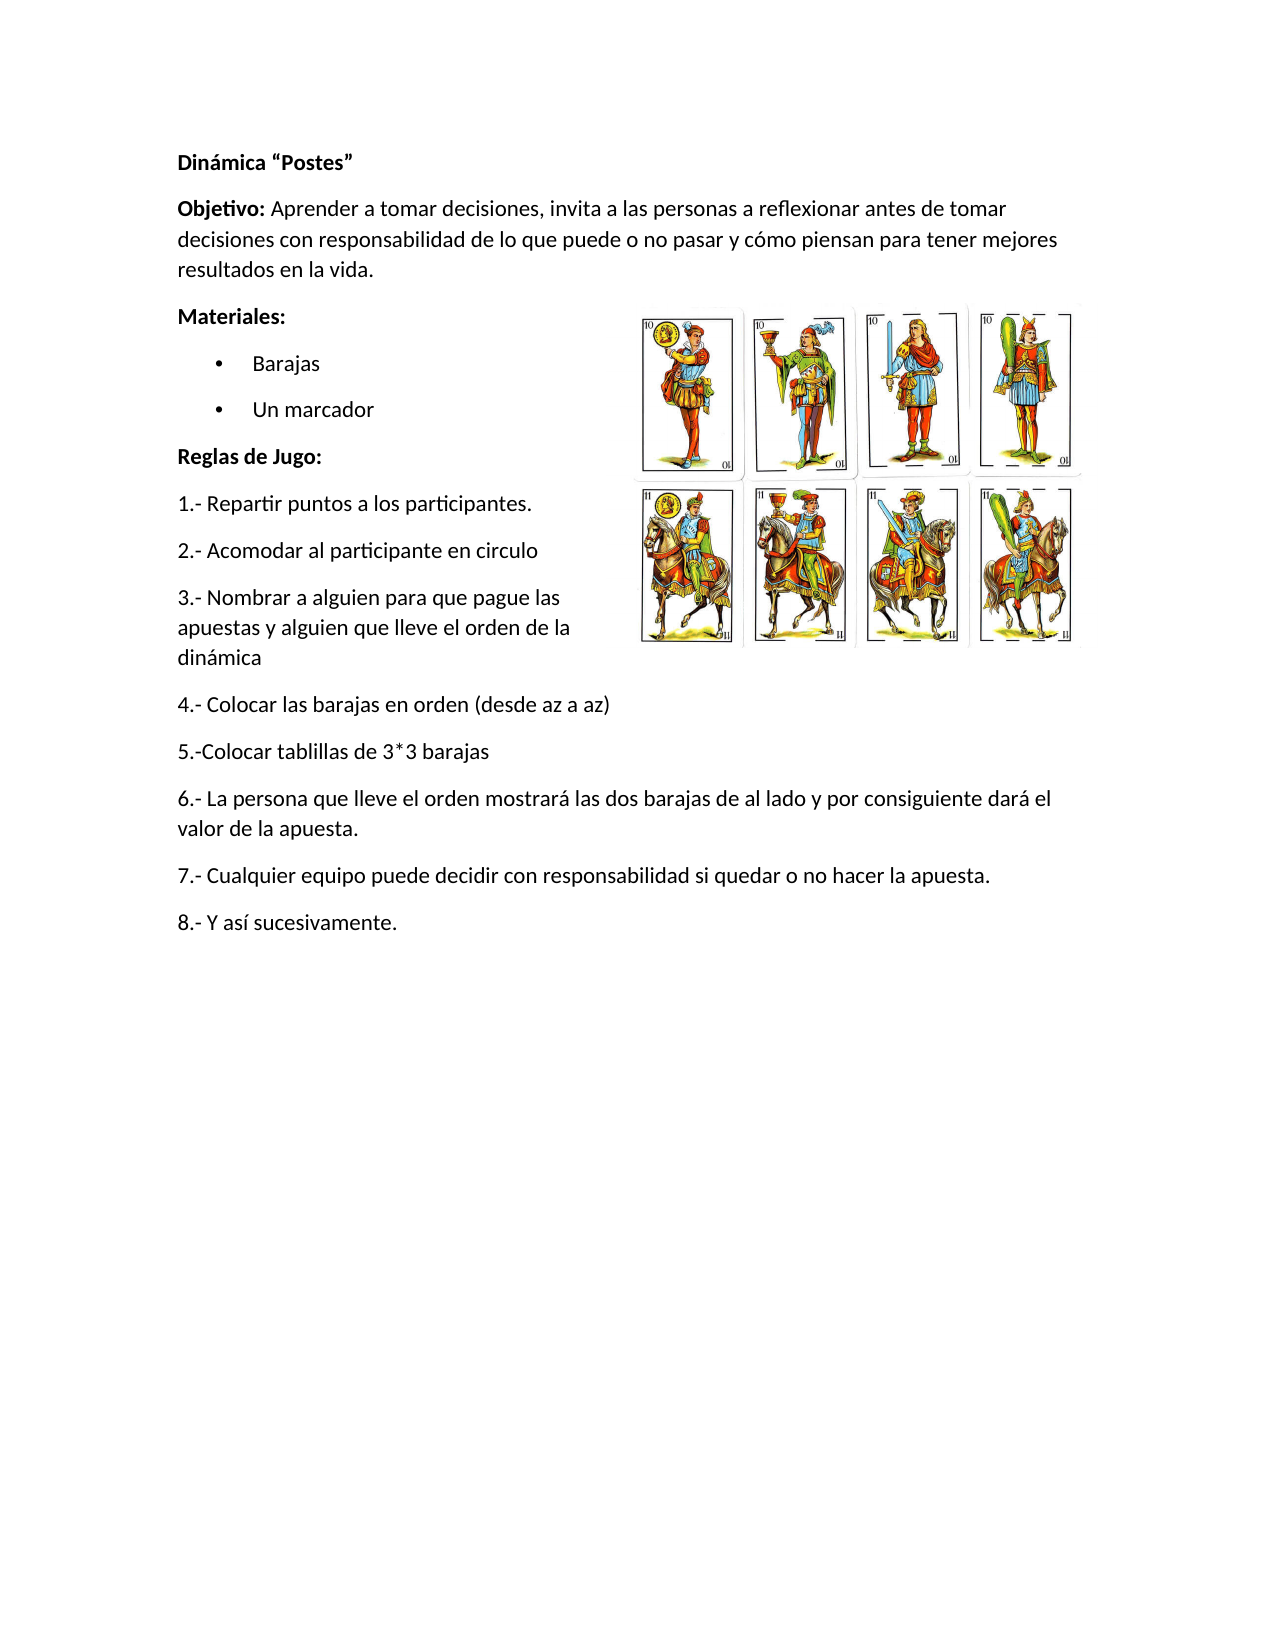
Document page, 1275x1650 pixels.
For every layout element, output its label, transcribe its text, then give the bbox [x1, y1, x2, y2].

picture [606, 303, 1098, 648]
text Dinámica “Postes” [177, 148, 1098, 176]
list Un marcador [215, 396, 606, 423]
text 1.- Repartir puntos a los participantes. [177, 489, 606, 517]
text 3.- Nombrar a alguien para que pague las apuestas y alguien que lleve el orden de la dinámica [177, 583, 1098, 671]
text 5.-Colocar tablillas de 3*3 barajas [177, 737, 1098, 765]
text Materiales: [177, 302, 1098, 330]
text 8.- Y así sucesivamente. [177, 908, 1098, 936]
text 4.- Colocar las barajas en orden (desde az a az) [177, 690, 1098, 718]
text 6.- La persona que lleve el orden mostrará las dos barajas de al lado y por consiguiente dará el valor de la apuesta. [177, 784, 1098, 842]
text 7.- Cualquier equipo puede decidir con responsabilidad si quedar o no hacer la apuesta. [177, 861, 1098, 889]
text Objetivo: Aprender a tomar decisiones, invita a las personas a reflexionar antes de tomar decisiones con responsabilidad de lo que puede o no pasar y cómo piensan para tener mejores resultados en la vida. [177, 194, 1098, 283]
text 2.- Acomodar al participante en circulo [177, 536, 606, 564]
text Reglas de Jugo: [177, 442, 606, 470]
list Barajas [215, 349, 606, 377]
